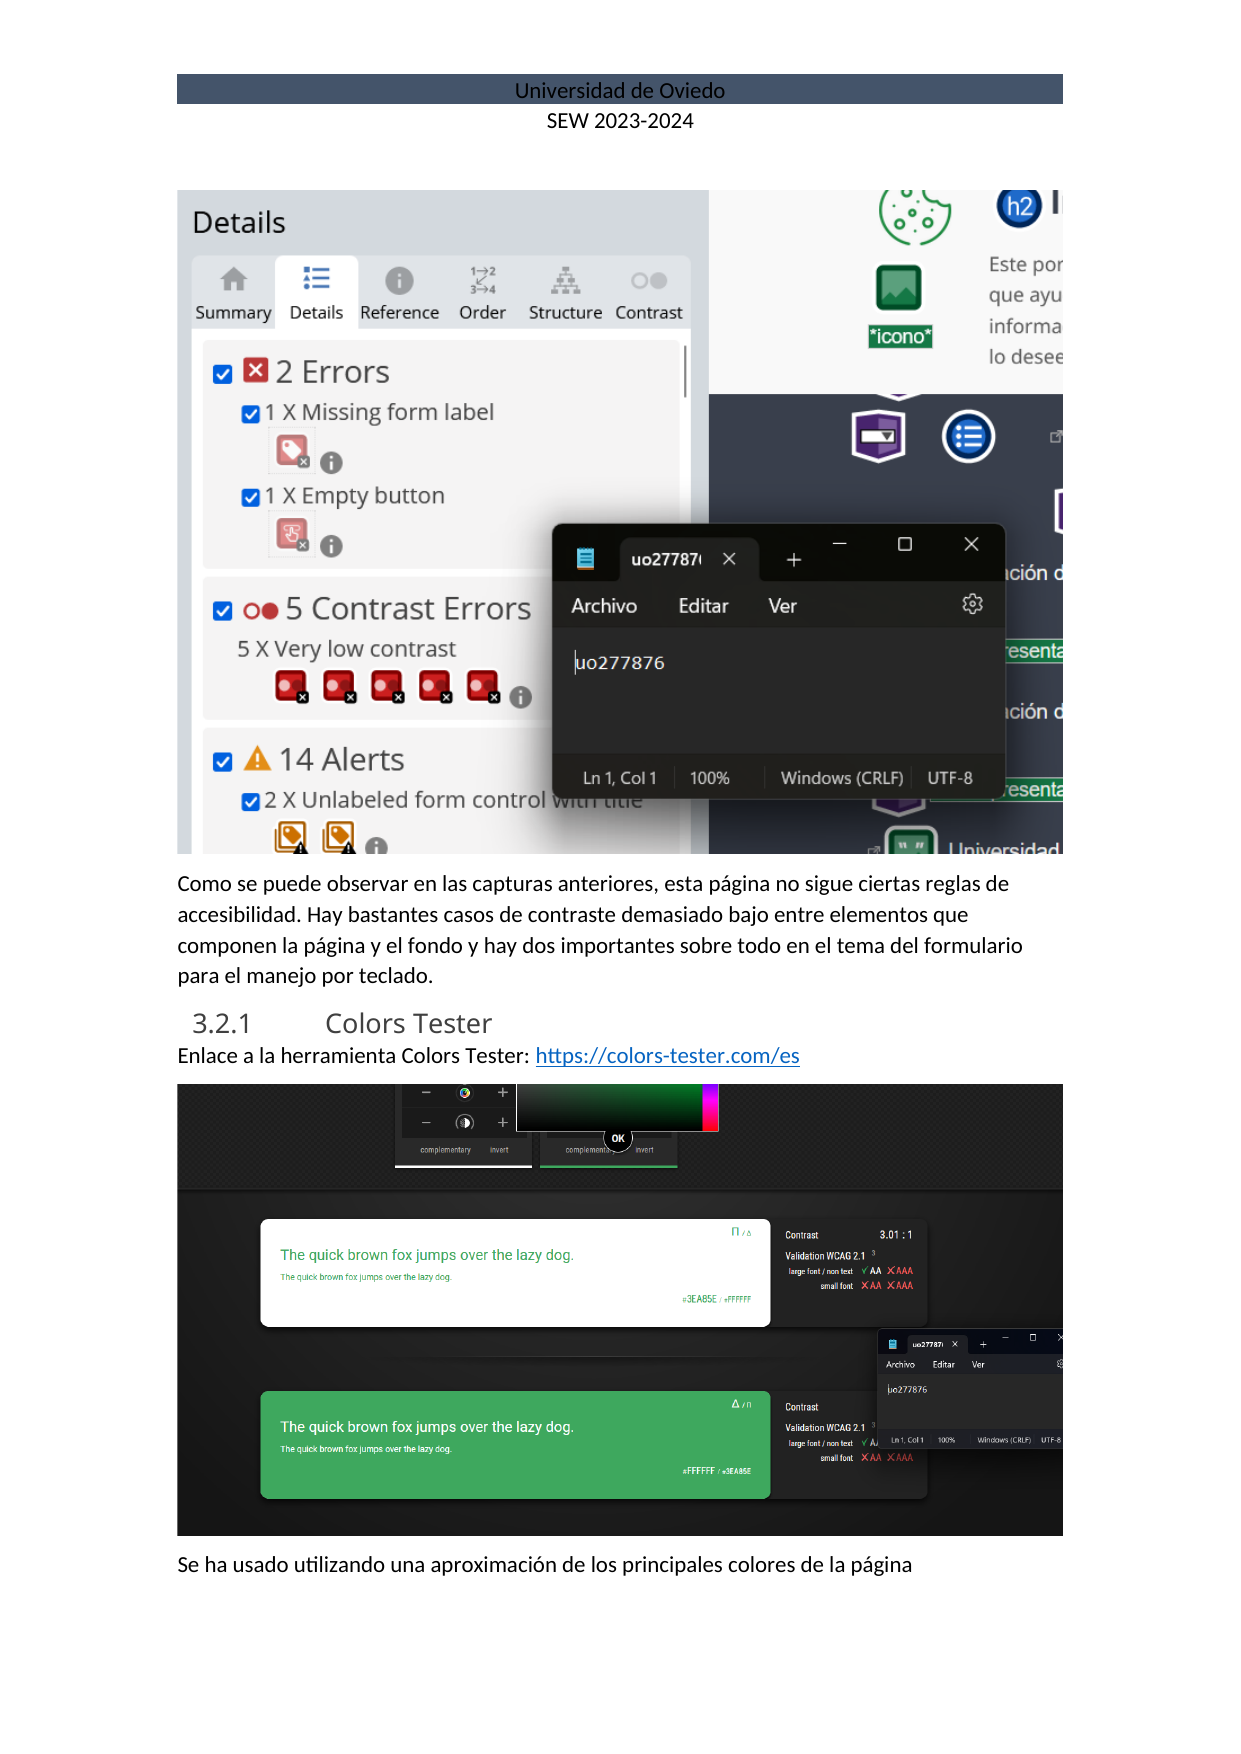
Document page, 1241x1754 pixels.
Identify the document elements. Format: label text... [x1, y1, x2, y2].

picture [177, 1084, 1063, 1536]
text Se ha usado utilizando una aproximación de los principales colores de la página [177, 1551, 1063, 1578]
text Enlace a la herramienta Colors Tester: https://colors-tester.com/es [177, 1042, 1063, 1069]
subtitle Colors Tester [192, 1005, 1063, 1042]
text Como se puede observar en las capturas anteriores, esta página no sigue ciertas reglas de accesibilidad. Hay bastantes casos de contraste demasiado bajo entre elementos que componen la página y el fondo y hay dos importantes sobre todo en el tema del formulario para el manejo por teclado. [177, 869, 1063, 989]
picture [177, 190, 1063, 854]
